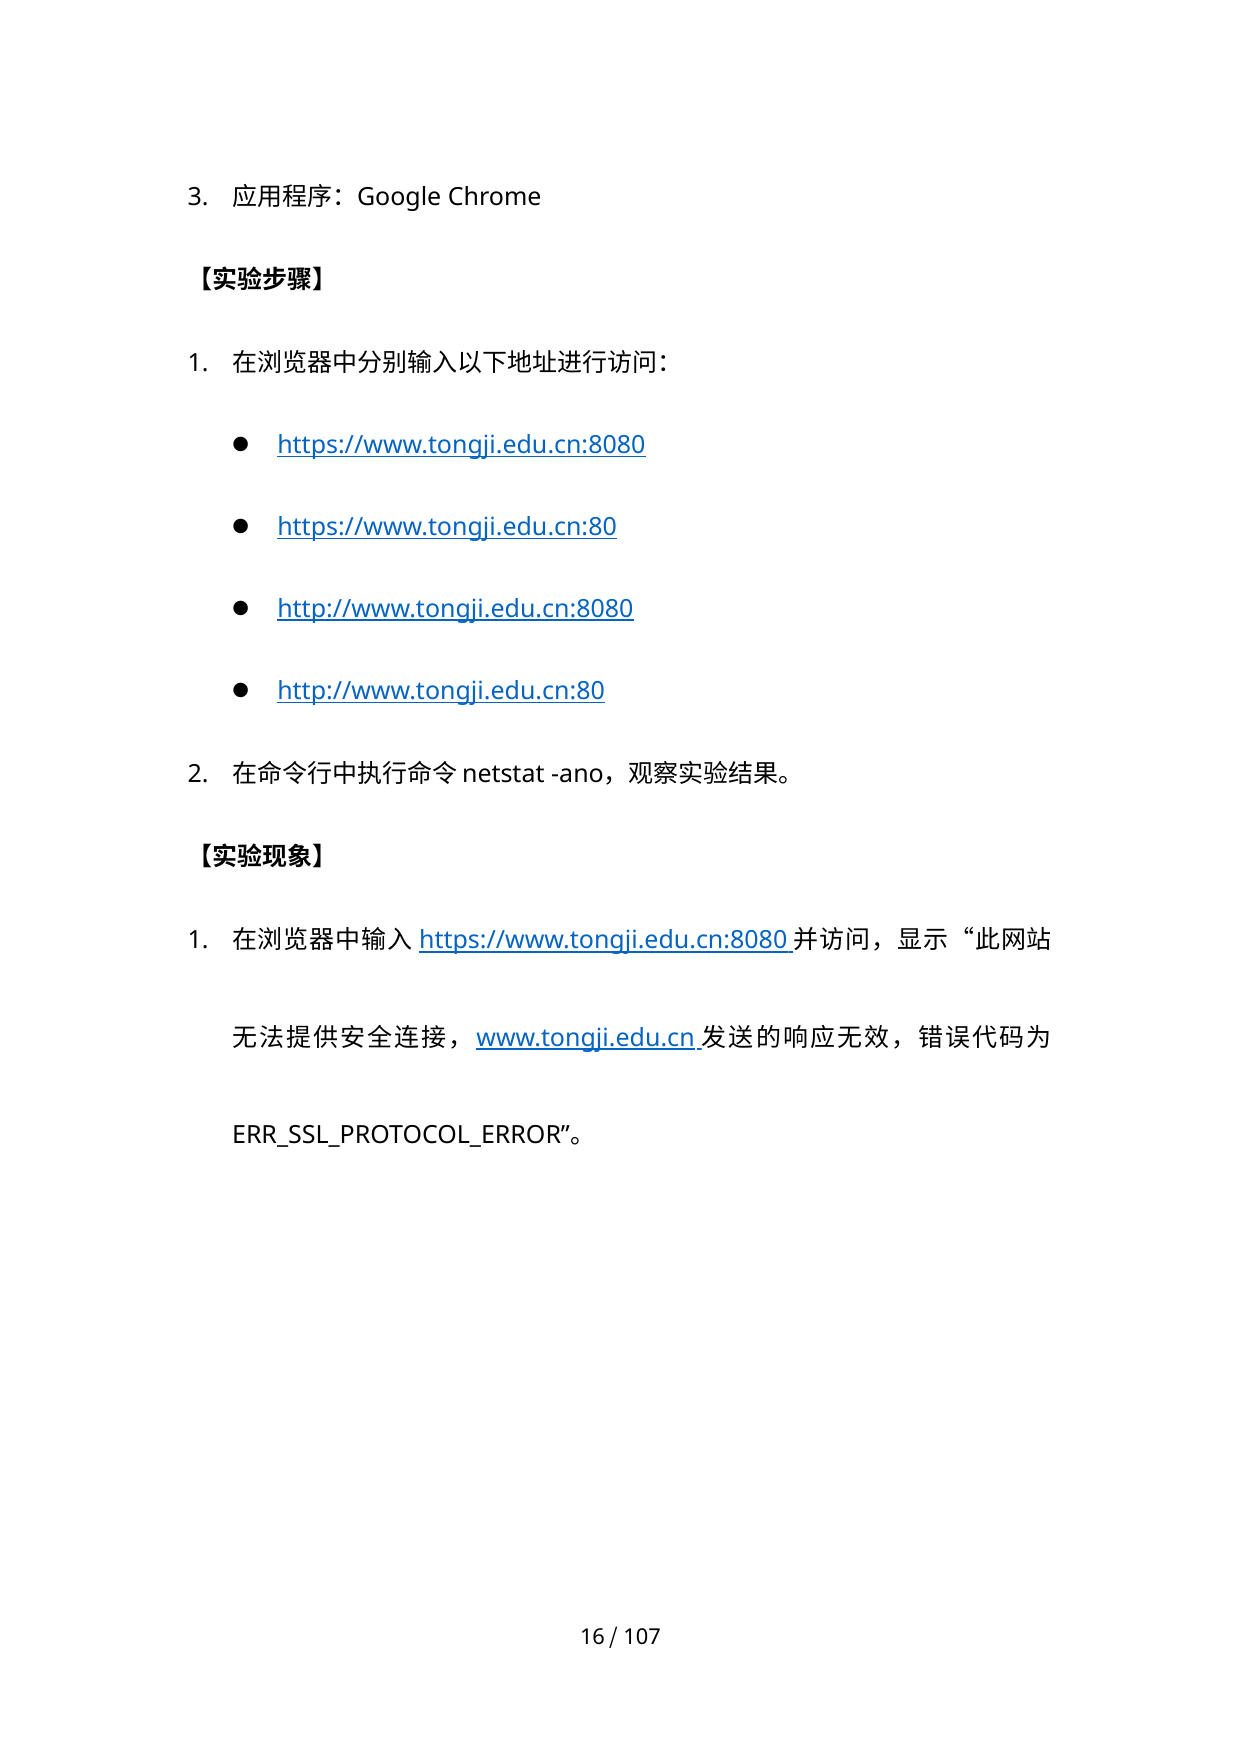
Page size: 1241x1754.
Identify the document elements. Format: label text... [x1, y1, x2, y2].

list 在浏览器中分别输入以下地址进行访问： [187, 328, 1053, 393]
list 在浏览器中输入https://www.tongji.edu.cn:8080并访问，显示“此网站无法提供安全连接，www.tongji.edu.cn发送的响应无效，错误代码为ERR_SSL_PROTOCOL_ERROR”。 [187, 906, 1053, 1166]
list https://www.tongji.edu.cn:8080 [231, 411, 1053, 476]
text 【实验步骤】 [187, 245, 1053, 310]
list https://www.tongji.edu.cn:80 [231, 493, 1053, 558]
list http://www.tongji.edu.cn:80 [231, 657, 1053, 722]
text 【实验现象】 [187, 822, 1053, 887]
list 应用程序：Google Chrome [187, 162, 1053, 227]
list http://www.tongji.edu.cn:8080 [231, 575, 1053, 640]
list 在命令行中执行命令netstat -ano，观察实验结果。 [187, 739, 1053, 804]
